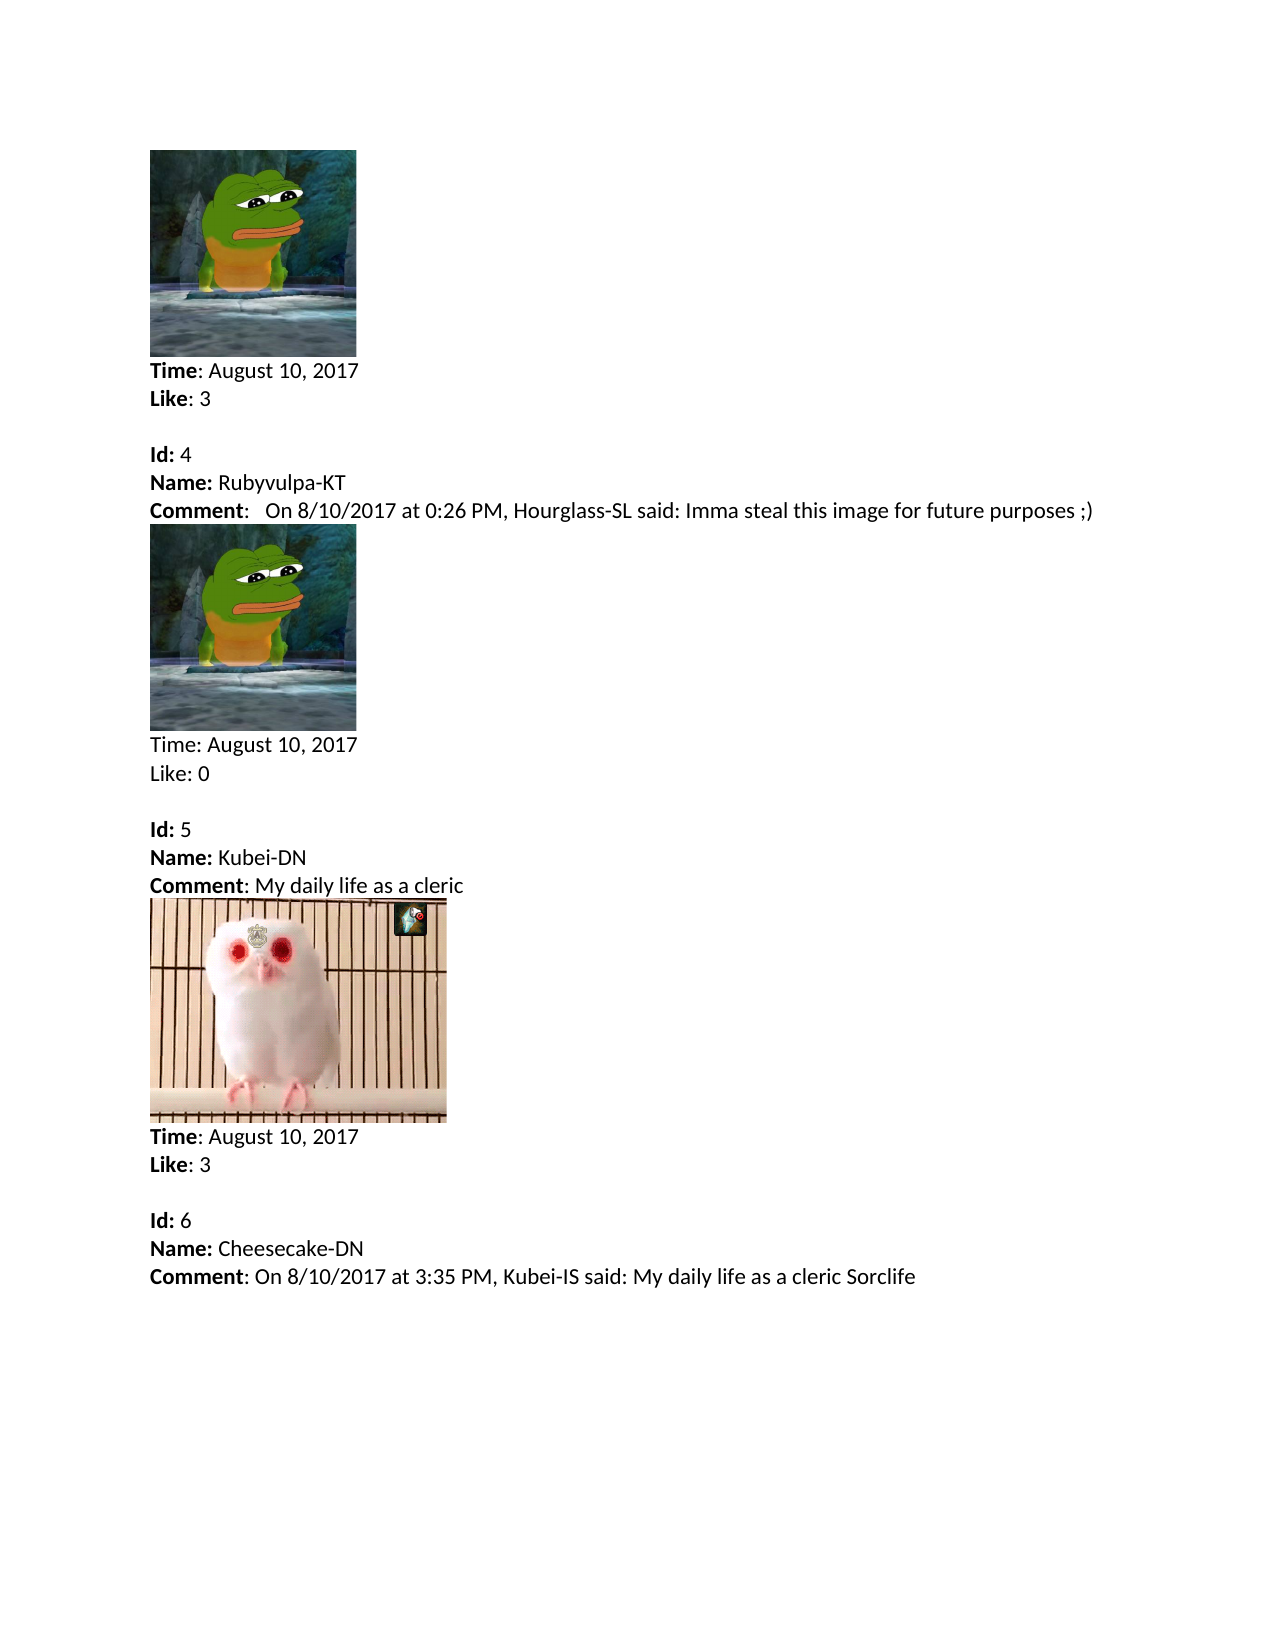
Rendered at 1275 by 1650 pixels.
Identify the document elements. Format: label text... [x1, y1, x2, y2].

text Comment: On 8/10/2017 at 3:35 PM, Kubei-IS said: My daily life as a cleric Sorclife [150, 1262, 1125, 1290]
text Id: 5 [150, 815, 1125, 843]
text Comment: My daily life as a cleric [150, 871, 1125, 899]
text Id: 6 [150, 1206, 1125, 1234]
text Time: August 10, 2017 [150, 731, 1125, 759]
text Like: 3 [150, 384, 1125, 412]
text Like: 3 [150, 1150, 1125, 1178]
text Like: 0 [150, 759, 1125, 787]
text Name: Cheesecake-DN [150, 1234, 1125, 1262]
text Time: August 10, 2017 [150, 356, 1125, 384]
text Comment: On 8/10/2017 at 0:26 PM, Hourglass-SL said: Imma steal this image for future purposes ;) [150, 496, 1125, 524]
text Name: Kubei-DN [150, 843, 1125, 871]
text Name: Rubyvulpa-KT [150, 468, 1125, 496]
picture [150, 898, 447, 1123]
text Time: August 10, 2017 [150, 1122, 1125, 1150]
text Id: 4 [150, 440, 1125, 468]
